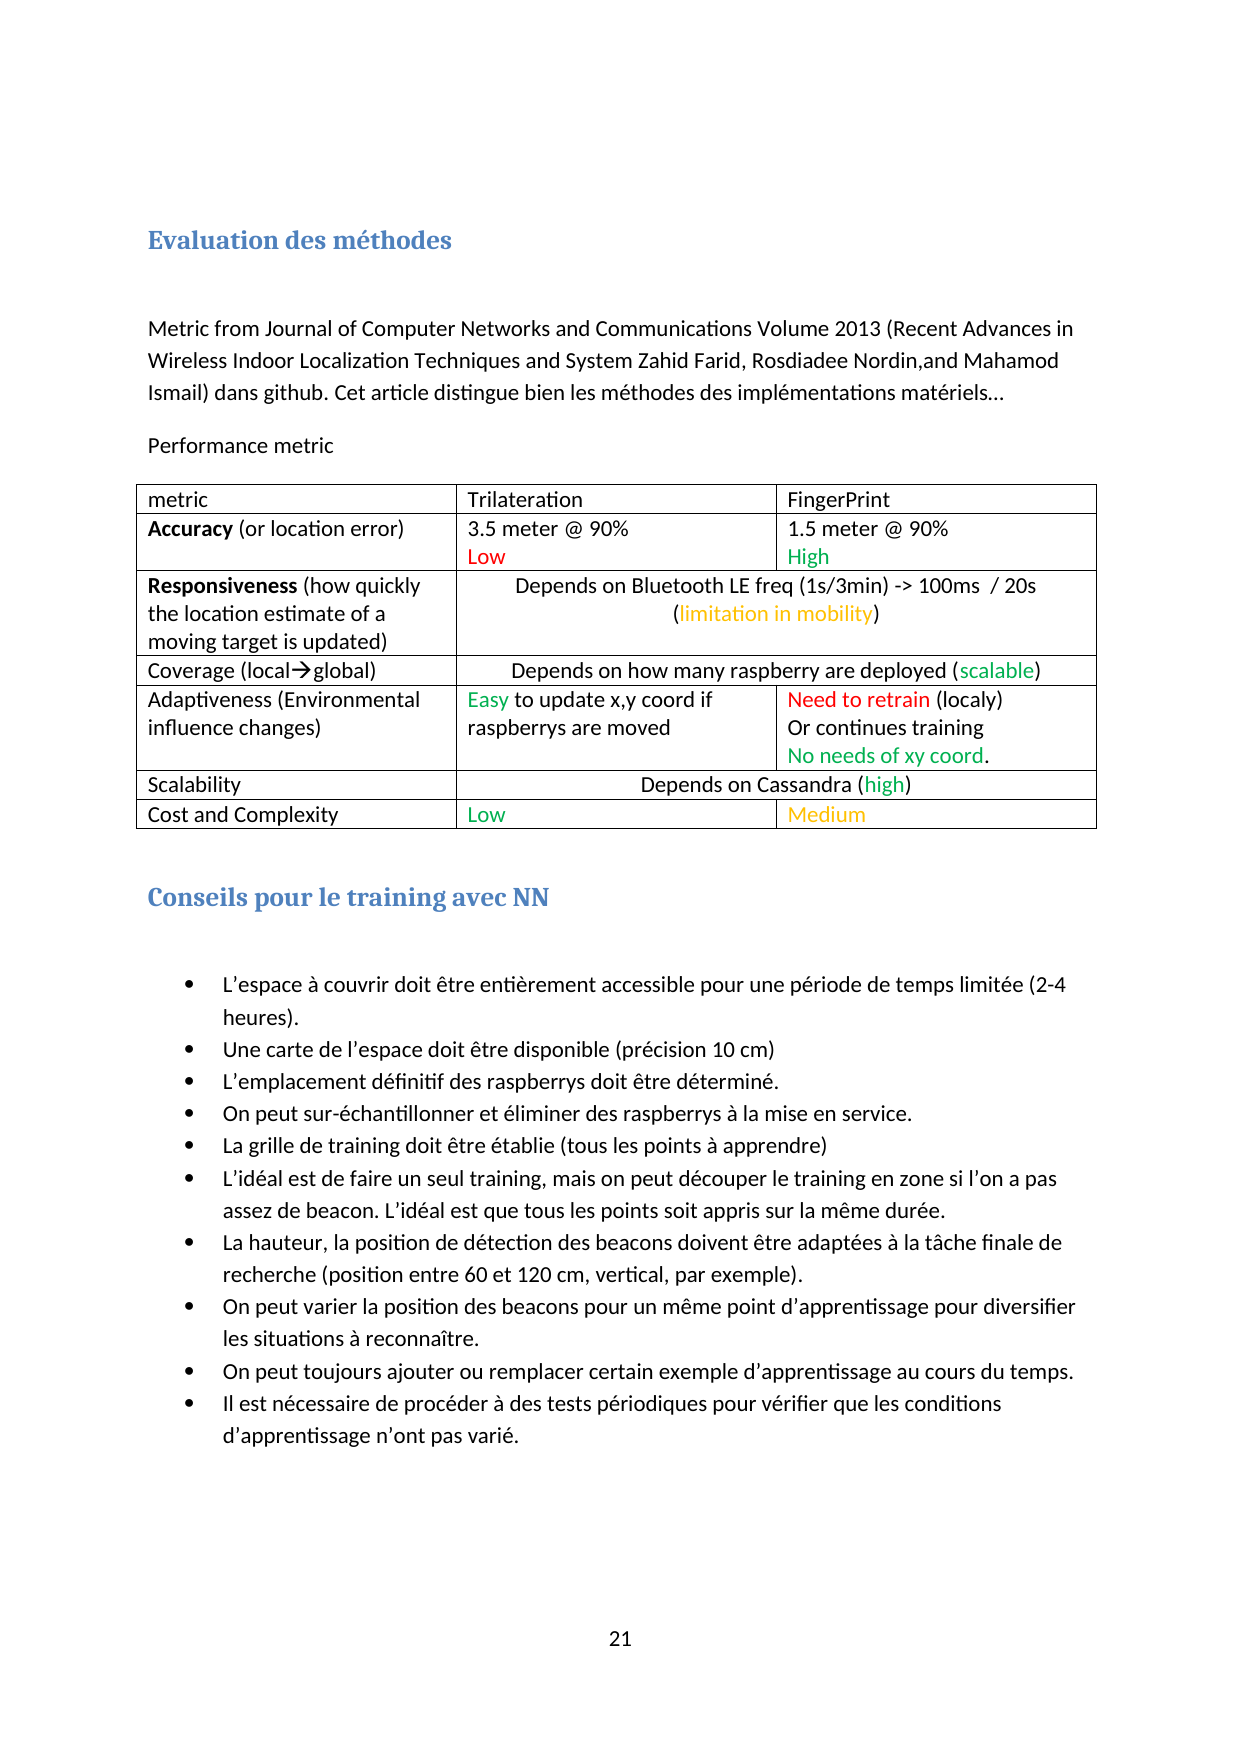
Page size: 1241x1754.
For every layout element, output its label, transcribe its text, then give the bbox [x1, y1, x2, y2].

list On peut toujours ajouter ou remplacer certain exemple d’apprentissage au cours du temps. [185, 1357, 1093, 1385]
list On peut sur-échantillonner et éliminer des raspberrys à la mise en service. [185, 1099, 1093, 1127]
table_cell Adaptiveness (Environmental influence changes) [137, 686, 456, 769]
table_cell Low [457, 800, 776, 828]
table_cell 1.5 meter @ 90% High [777, 514, 1096, 570]
subtitle Conseils pour le training avec NN [148, 882, 1093, 913]
table_cell Depends on how many raspberry are deployed (scalable) [457, 656, 1096, 684]
table_cell Accuracy (or location error) [137, 514, 456, 570]
table_cell 3.5 meter @ 90% Low [457, 514, 776, 570]
subtitle Evaluation des méthodes [148, 225, 1093, 256]
list Il est nécessaire de procéder à des tests périodiques pour vérifier que les conditions d’apprentissage n’ont pas varié. [185, 1389, 1093, 1449]
table_cell Medium [777, 800, 1096, 828]
text Metric from Journal of Computer Networks and Communications Volume 2013 (Recent Advances in Wireless Indoor Localization Techniques and System Zahid Farid, Rosdiadee Nordin,and Mahamod Ismail) dans github. Cet article distingue bien les méthodes des implémentations matériels… [148, 314, 1093, 406]
table_cell Depends on Bluetooth LE freq (1s/3min) -> 100ms / 20s (limitation in mobility) [457, 571, 1096, 655]
table_cell Coverage (localglobal) [137, 656, 456, 684]
table_header Trilateration [457, 485, 776, 513]
table_cell Depends on Cassandra (high) [457, 771, 1096, 799]
list On peut varier la position des beacons pour un même point d’apprentissage pour diversifier les situations à reconnaître. [185, 1292, 1093, 1353]
list La grille de training doit être établie (tous les points à apprendre) [185, 1131, 1093, 1159]
list Une carte de l’espace doit être disponible (précision 10 cm) [185, 1035, 1093, 1063]
table_cell Easy to update x,y coord if raspberrys are moved [457, 686, 776, 769]
table_cell Scalability [137, 771, 456, 799]
table_cell Cost and Complexity [137, 800, 456, 828]
table_cell Need to retrain (localy) Or continues training No needs of xy coord. [777, 686, 1096, 769]
text Performance metric [148, 431, 1093, 459]
list La hauteur, la position de détection des beacons doivent être adaptées à la tâche finale de recherche (position entre 60 et 120 cm, vertical, par exemple). [185, 1228, 1093, 1288]
list L’emplacement définitif des raspberrys doit être déterminé. [185, 1067, 1093, 1095]
list L’espace à couvrir doit être entièrement accessible pour une période de temps limitée (2-4 heures). [185, 971, 1093, 1031]
table_header FingerPrint [777, 485, 1096, 513]
table_header metric [137, 485, 456, 513]
table_cell Responsiveness (how quickly the location estimate of a moving target is updated) [137, 571, 456, 655]
list L’idéal est de faire un seul training, mais on peut découper le training en zone si l’on a pas assez de beacon. L’idéal est que tous les points soit appris sur la même durée. [185, 1164, 1093, 1224]
